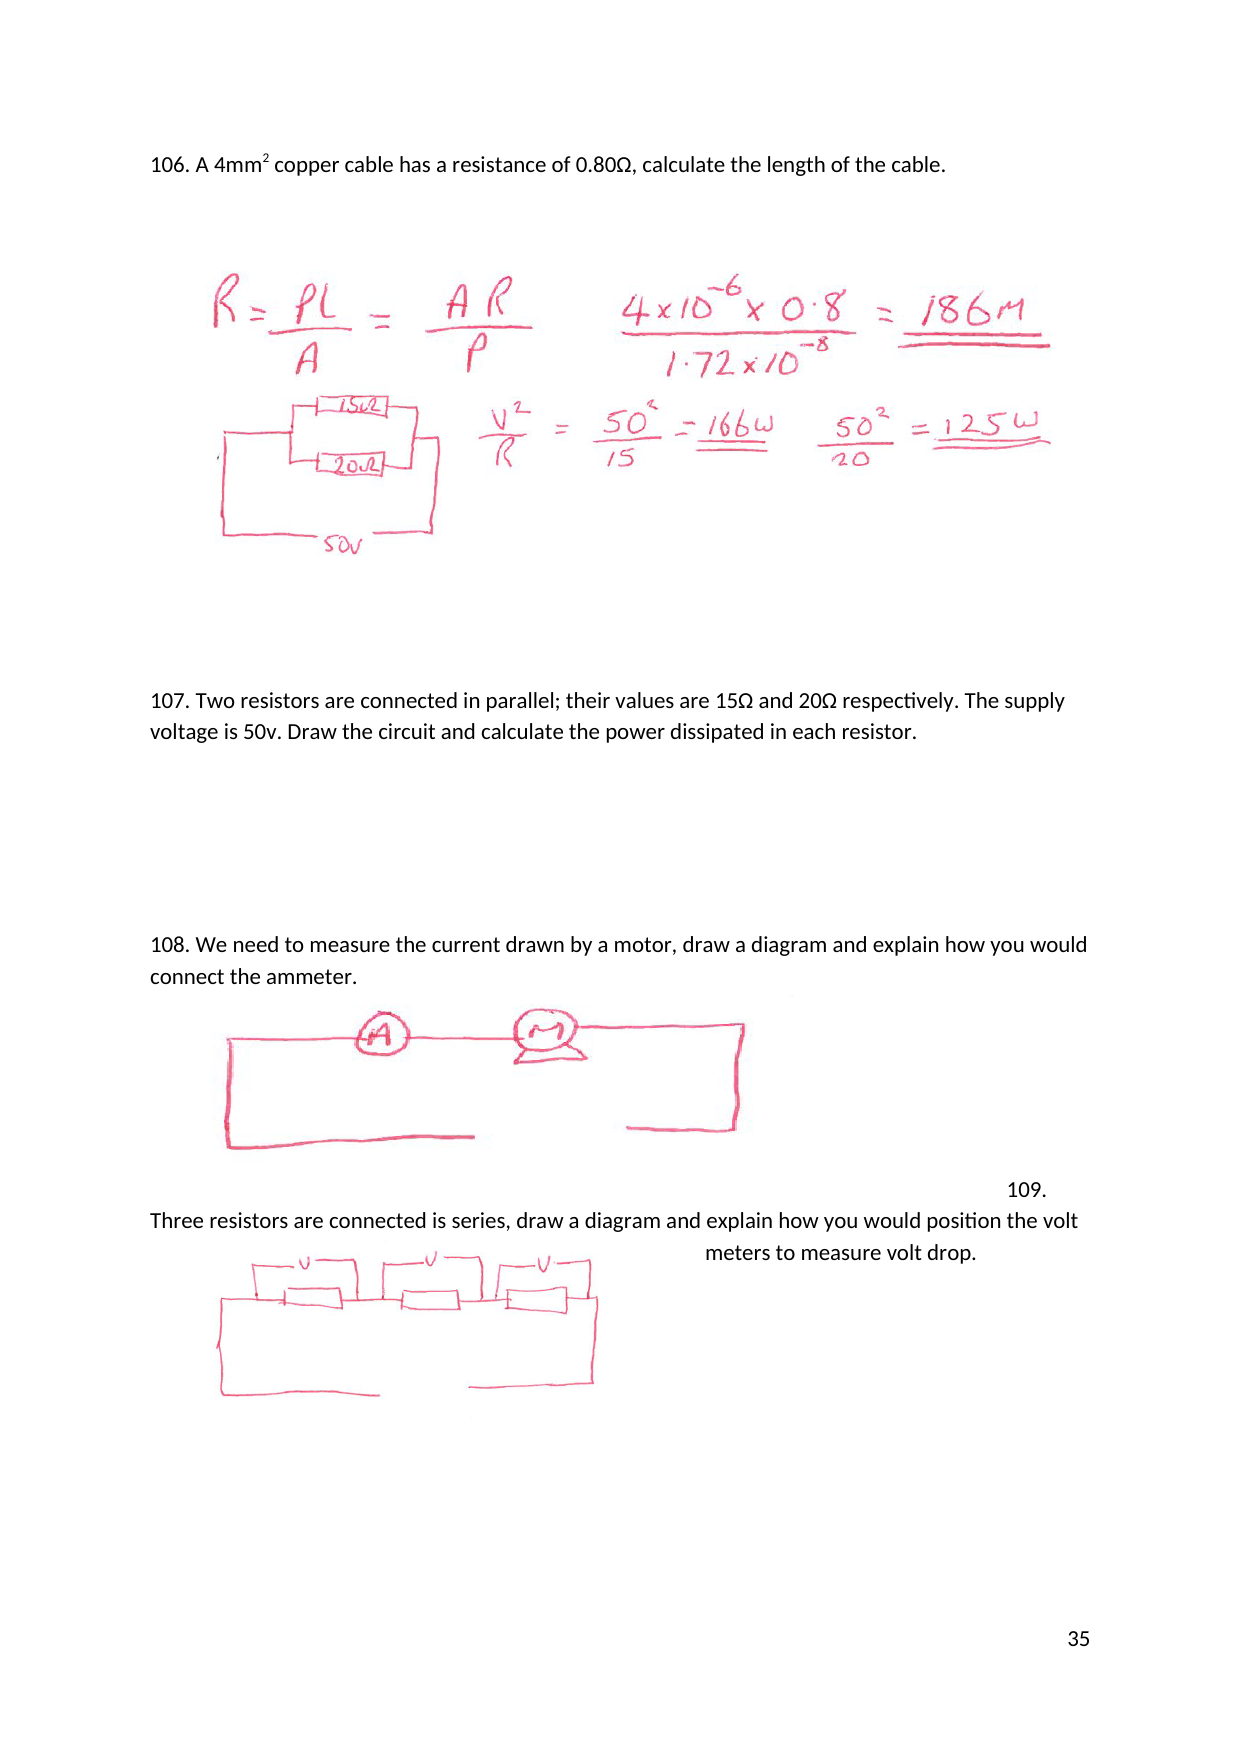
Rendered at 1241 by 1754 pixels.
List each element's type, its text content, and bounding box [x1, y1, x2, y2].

text 108. We need to measure the current drawn by a motor, draw a diagram and explain how you would connect the ammeter. [150, 930, 1090, 990]
text 107. Two resistors are connected in parallel; their values are 15Ω and 20Ω respectively. The supply voltage is 50v. Draw the circuit and calculate the power dissipated in each resistor. [150, 256, 1090, 745]
text 109. Three resistors are connected is series, draw a diagram and explain how you would position the volt meters to measure volt drop. [150, 1175, 1090, 1266]
text 106. A 4mm2 copper cable has a resistance of 0.80Ω, calculate the length of the cable. [150, 150, 1090, 178]
